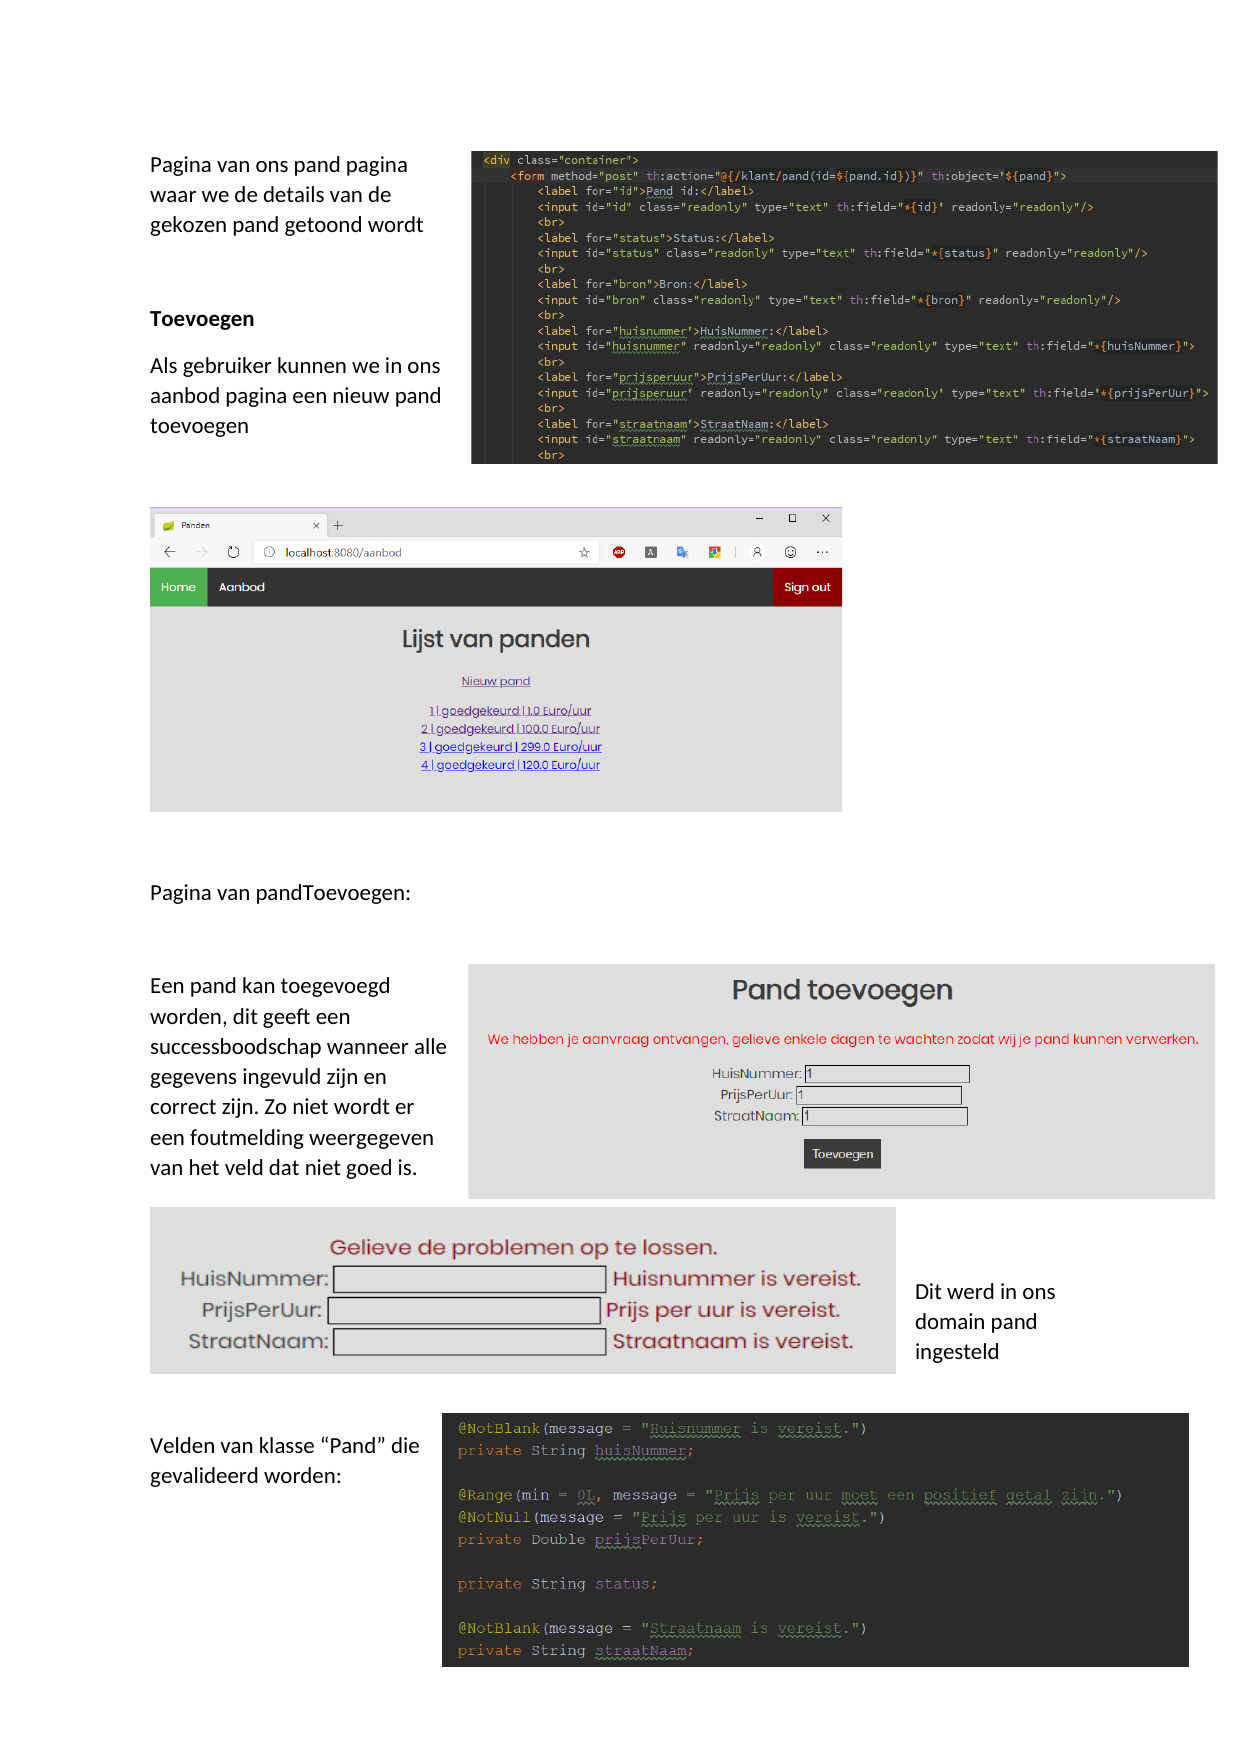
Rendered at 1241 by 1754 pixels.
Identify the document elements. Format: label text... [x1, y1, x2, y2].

picture [468, 964, 1214, 1199]
text Dit werd in ons domain pand ingesteld [896, 1277, 1090, 1365]
text Als gebruiker kunnen we in ons aanbod pagina een nieuw pand toevoegen [150, 351, 471, 439]
text Een pand kan toegevoegd worden, dit geeft een successboodschap wanneer alle gegevens ingevuld zijn en correct zijn. Zo niet wordt er een foutmelding weergegeven van het veld dat niet goed is. [150, 972, 468, 1181]
text Toevoegen [150, 304, 471, 332]
picture [150, 507, 843, 812]
text Pagina van ons pand pagina waar we de details van de gekozen pand getoond wordt [150, 150, 1090, 238]
picture [442, 1413, 1188, 1667]
text Pagina van pandToevoegen: [150, 878, 1090, 906]
picture [150, 1207, 896, 1374]
text Velden van klasse “Pand” die gevalideerd worden: [150, 1431, 442, 1489]
picture [471, 151, 1218, 464]
